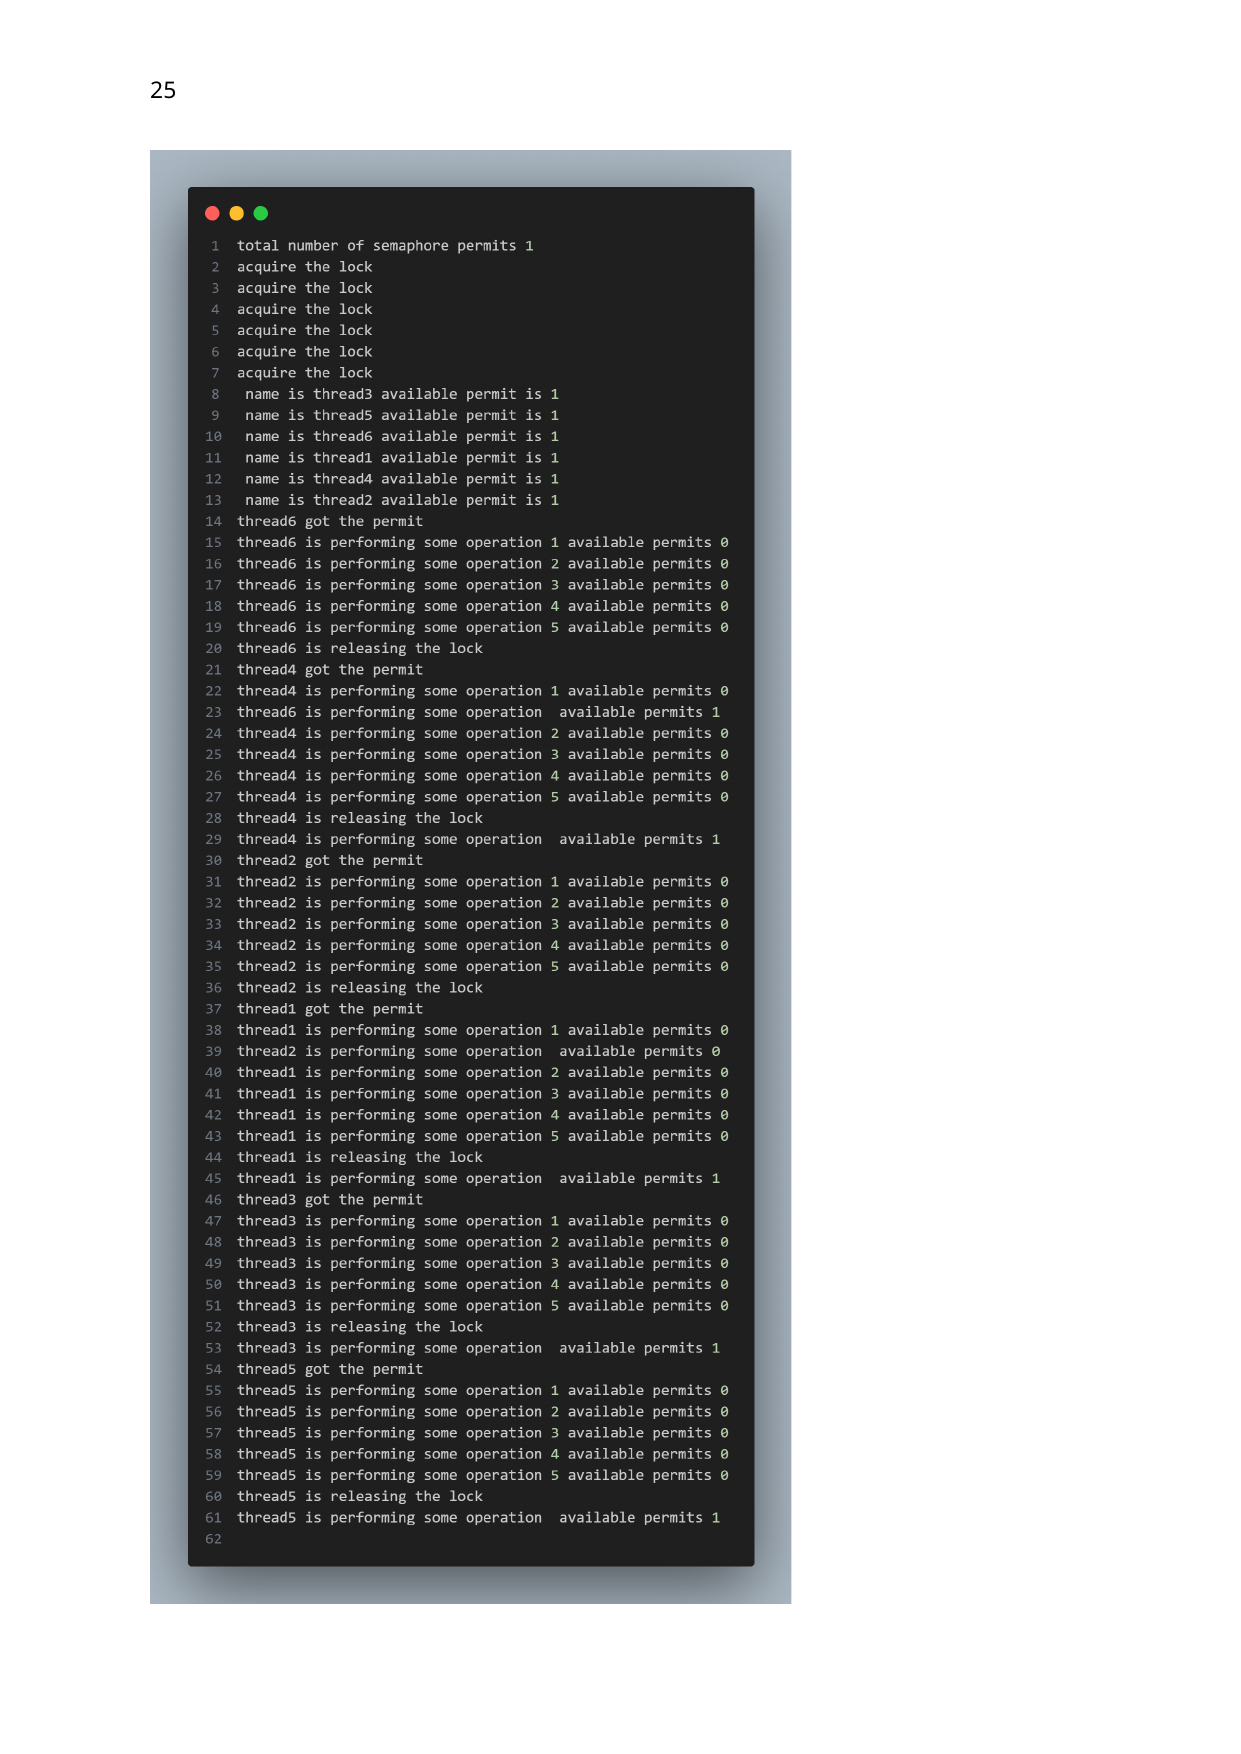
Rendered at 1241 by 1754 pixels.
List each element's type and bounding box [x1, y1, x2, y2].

picture [150, 150, 792, 1604]
